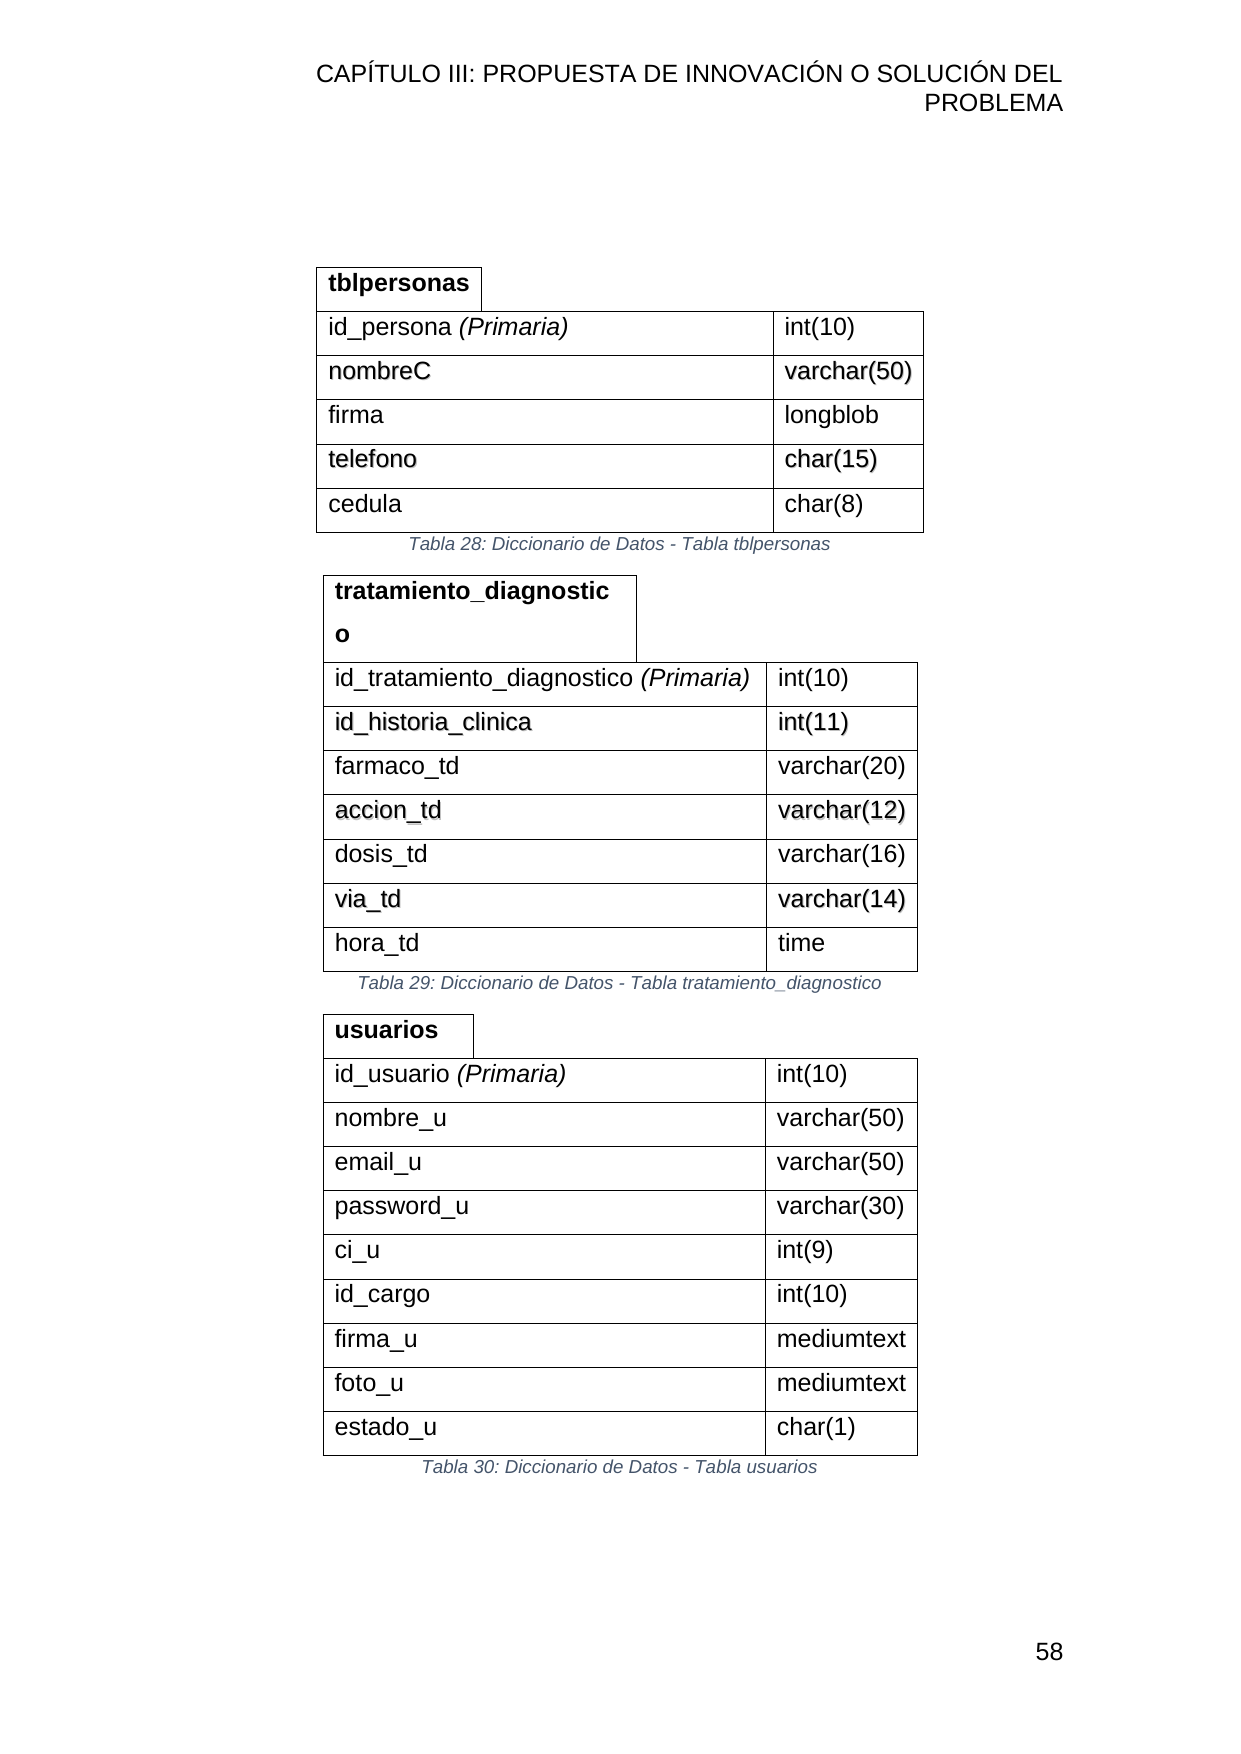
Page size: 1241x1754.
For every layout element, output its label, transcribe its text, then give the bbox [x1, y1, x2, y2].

table_cell longblob [774, 400, 923, 443]
table_cell farmaco_td [324, 751, 766, 794]
table_cell char(15) [774, 445, 923, 487]
table_cell varchar(50) [766, 1147, 917, 1190]
table_cell id_historia_clinica [324, 707, 766, 750]
table_cell accion_td [324, 795, 766, 838]
table_cell time [767, 928, 917, 971]
text Tabla 30: Diccionario de Datos - Tabla usuarios [177, 1456, 1063, 1477]
table_cell nombre_u [324, 1103, 765, 1146]
table_header tratamiento_diagnostico [324, 576, 636, 662]
table_cell varchar(14) [767, 884, 917, 927]
table_cell varchar(16) [767, 840, 917, 882]
table_cell varchar(20) [767, 751, 917, 794]
table_cell int(10) [766, 1280, 917, 1322]
table_header usuarios [324, 1015, 473, 1058]
text Tabla 29: Diccionario de Datos - Tabla tratamiento_diagnostico [177, 972, 1063, 993]
table_cell varchar(50) [766, 1103, 917, 1146]
table_cell firma [317, 400, 773, 443]
table_cell estado_u [324, 1412, 765, 1455]
table_cell int(9) [766, 1235, 917, 1278]
table_cell password_u [324, 1191, 765, 1234]
table_cell ci_u [324, 1235, 765, 1278]
table_cell nombreC [317, 356, 773, 399]
table_cell cedula [317, 489, 773, 532]
table_cell id_cargo [324, 1280, 765, 1322]
table_cell firma_u [324, 1324, 765, 1367]
table_header tblpersonas [317, 268, 481, 311]
table_cell dosis_td [324, 840, 766, 882]
table_cell hora_td [324, 928, 766, 971]
table_cell char(1) [766, 1412, 917, 1455]
table_cell telefono [317, 445, 773, 487]
table_cell via_td [324, 884, 766, 927]
table_cell foto_u [324, 1368, 765, 1411]
table_cell varchar(50) [774, 356, 923, 399]
table_cell int(11) [767, 707, 917, 750]
table_cell id_usuario (Primaria) [324, 1059, 765, 1102]
table_cell varchar(30) [766, 1191, 917, 1234]
table_cell int(10) [767, 663, 917, 706]
table_cell int(10) [766, 1059, 917, 1102]
table_cell mediumtext [766, 1324, 917, 1367]
table_cell varchar(12) [767, 795, 917, 838]
table_cell char(8) [774, 489, 923, 532]
table_cell int(10) [774, 312, 923, 355]
table_cell mediumtext [766, 1368, 917, 1411]
table_cell id_tratamiento_diagnostico (Primaria) [324, 663, 766, 706]
table_cell email_u [324, 1147, 765, 1190]
table_cell id_persona (Primaria) [317, 312, 773, 355]
text Tabla 28: Diccionario de Datos - Tabla tblpersonas [177, 533, 1063, 554]
